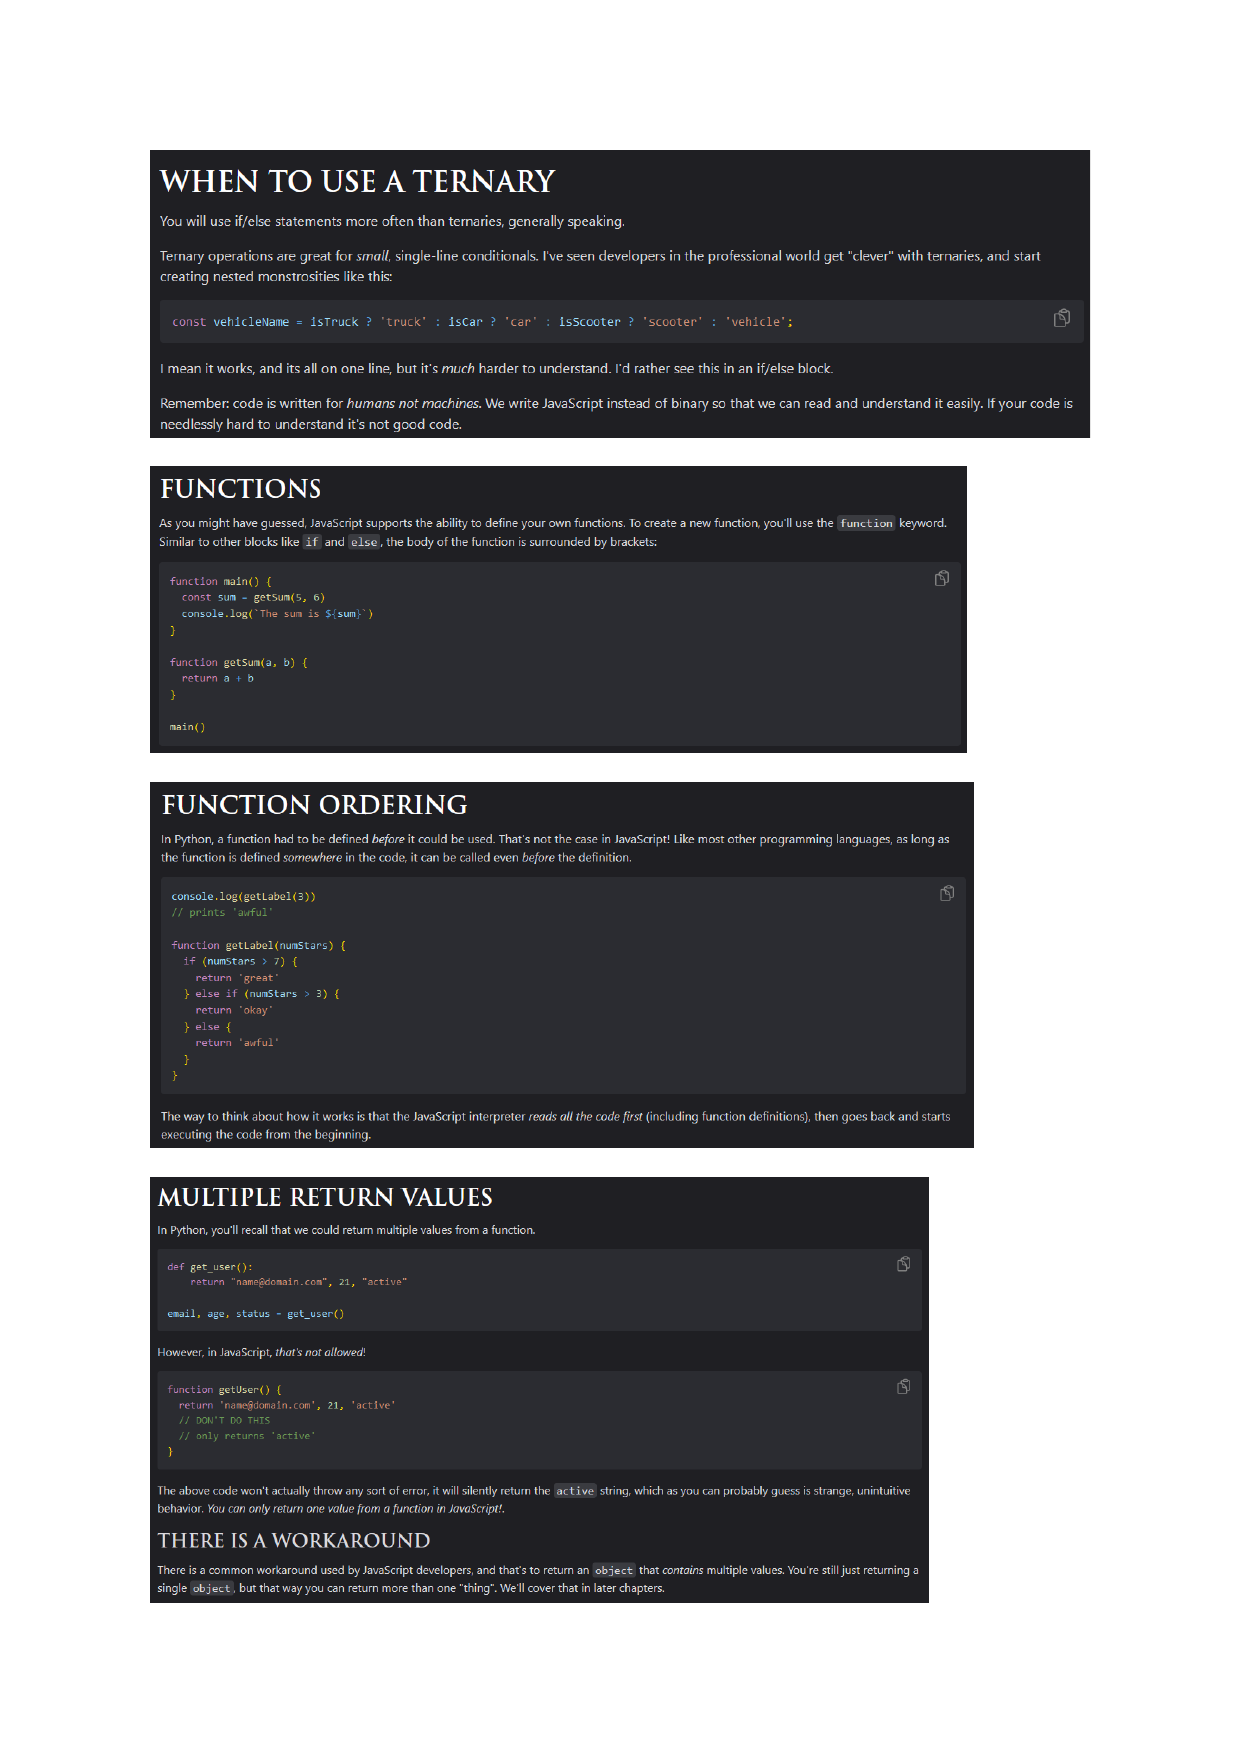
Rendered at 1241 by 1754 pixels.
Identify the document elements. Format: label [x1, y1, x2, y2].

picture [150, 150, 1091, 438]
picture [150, 466, 967, 753]
picture [150, 782, 974, 1148]
picture [150, 1177, 929, 1603]
